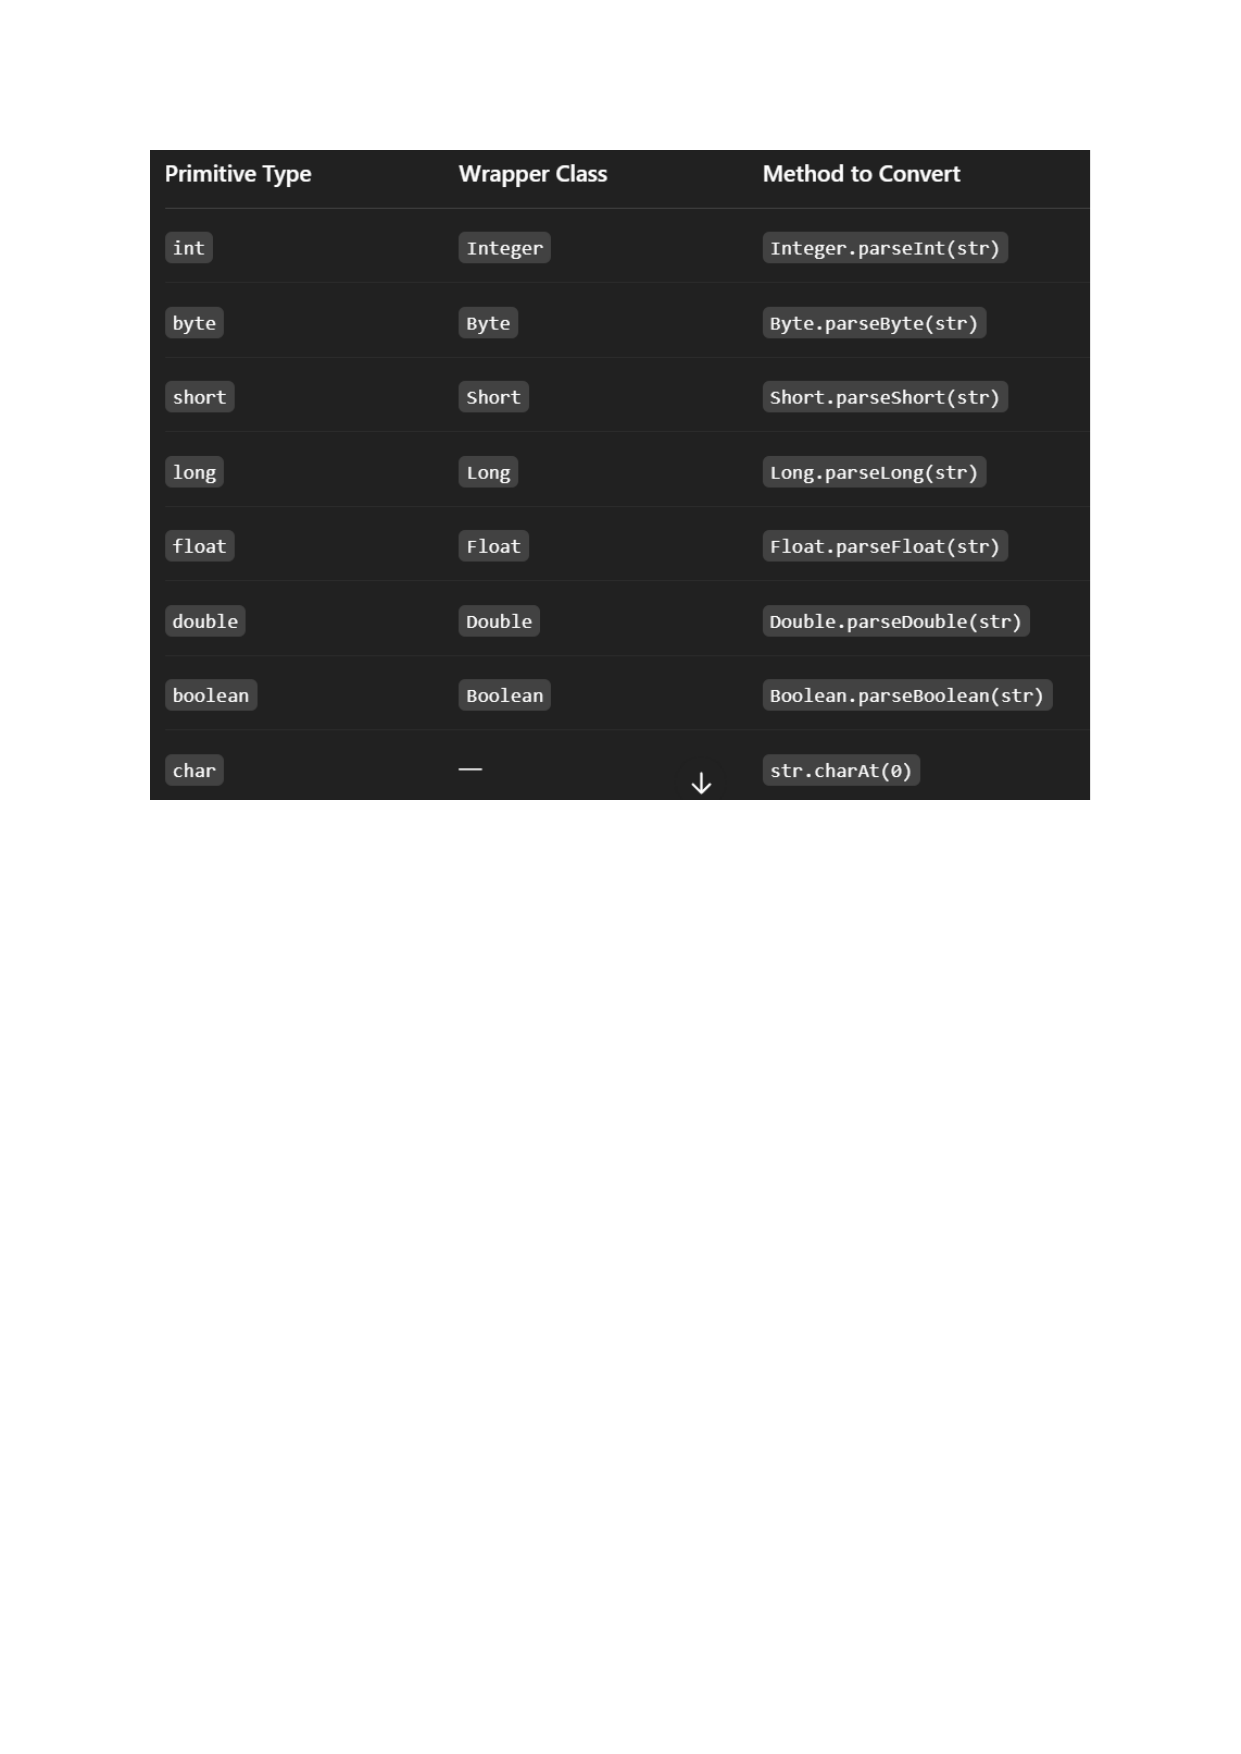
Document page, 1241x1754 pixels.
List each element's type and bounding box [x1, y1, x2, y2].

picture [150, 150, 1091, 800]
